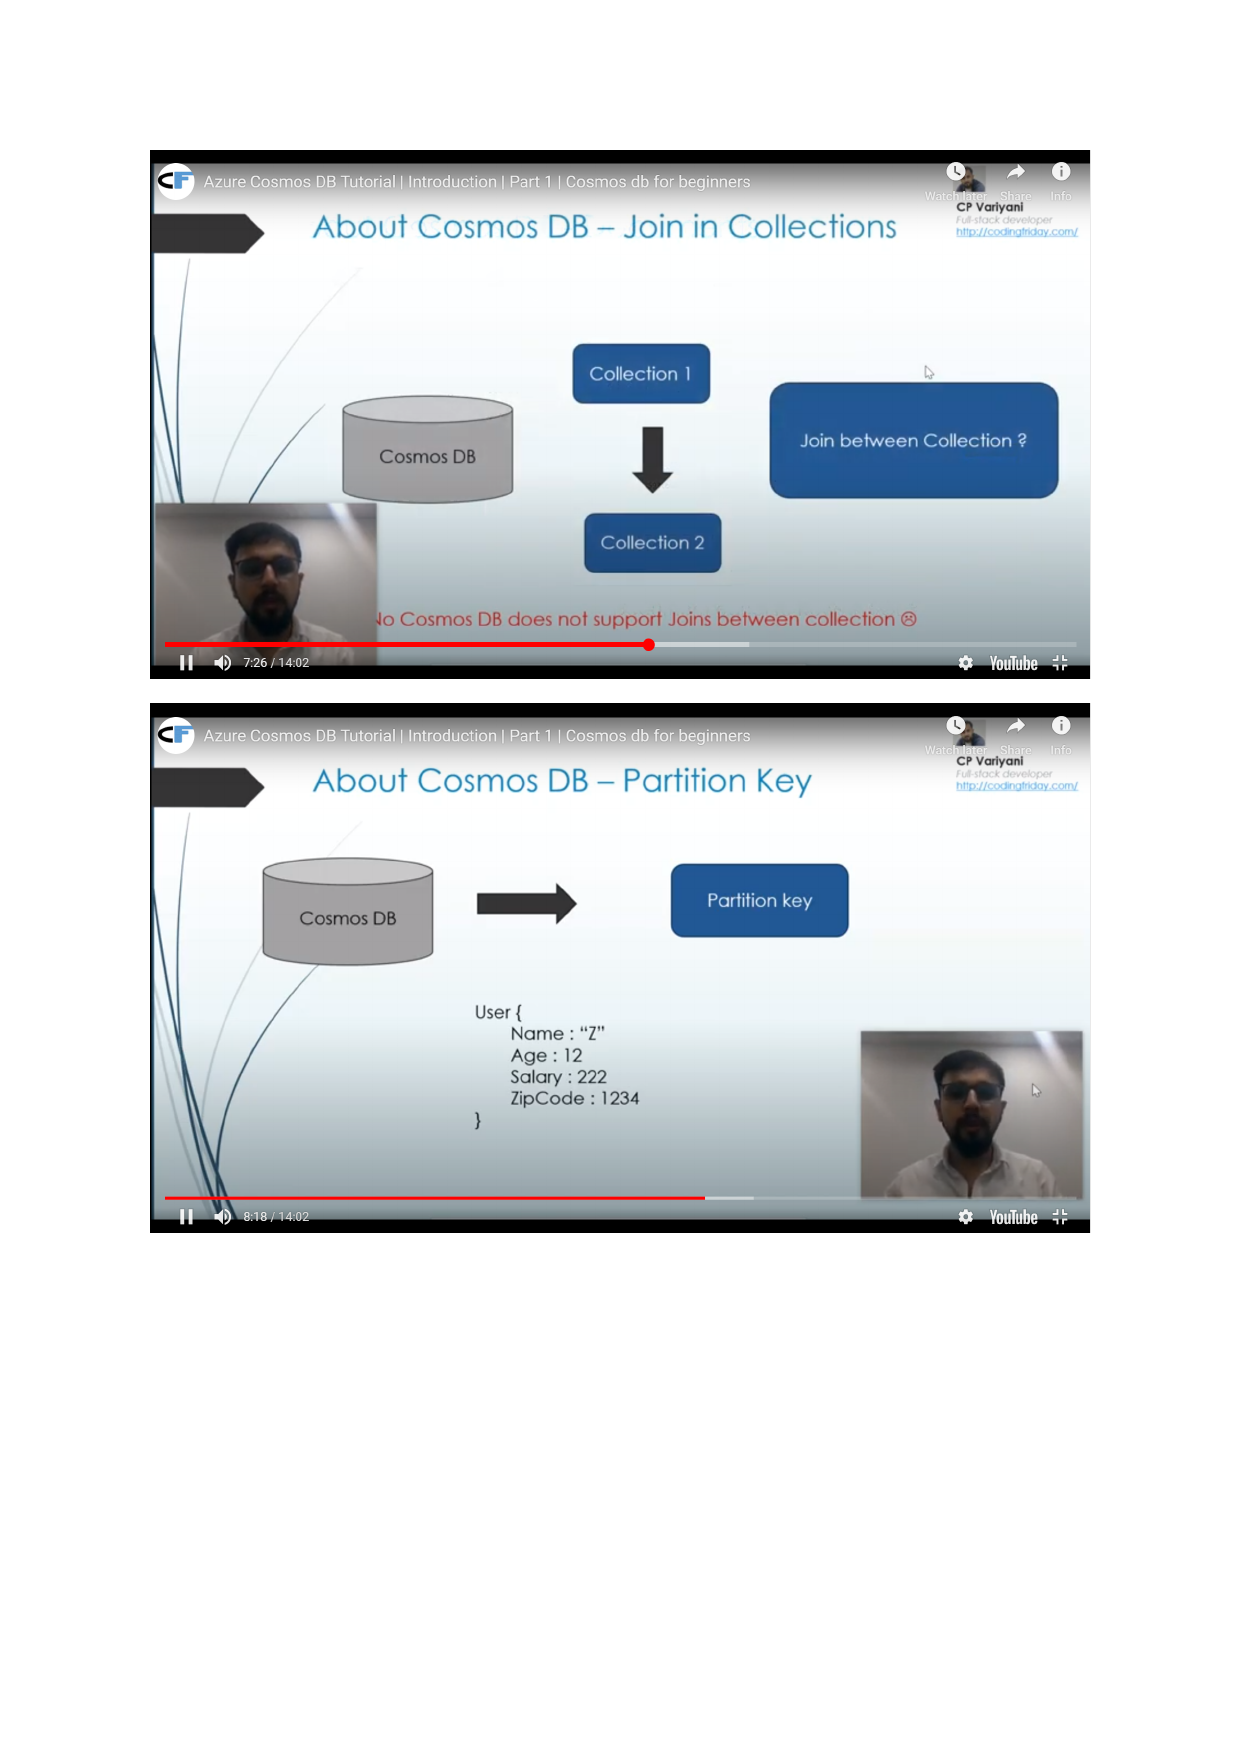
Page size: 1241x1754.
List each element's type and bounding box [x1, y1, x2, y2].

picture [150, 703, 1091, 1233]
picture [150, 150, 1091, 679]
